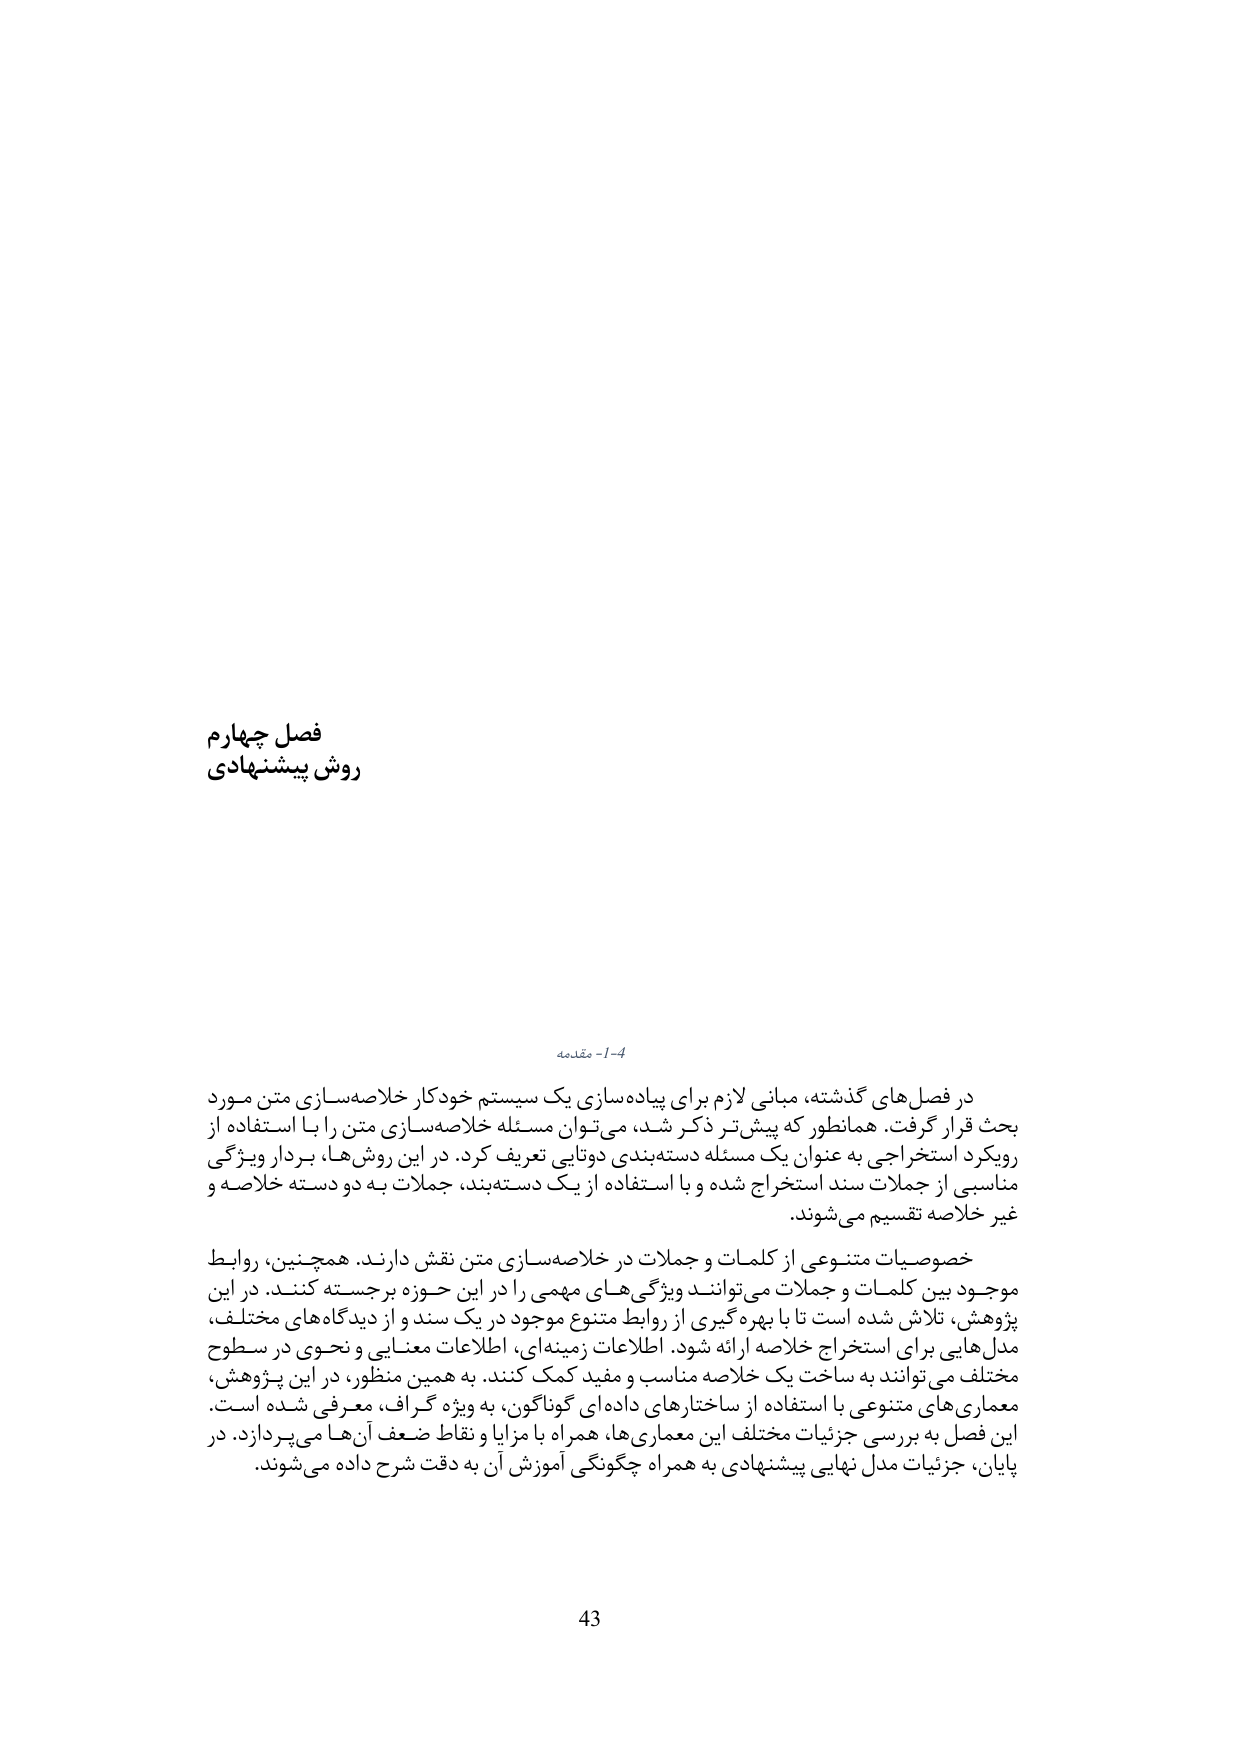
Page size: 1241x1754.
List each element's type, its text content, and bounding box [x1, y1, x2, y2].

text خصوصیات متنوعی از کلمات و جملات در خلاصه‌سازی متن نقش دارند. همچنین، روابط موجود بین کلمات و جملات می‌توانند ویژگی‌های مهمی را در این حوزه برجسته کنند. در این پژوهش، تلاش شده است تا با بهره‌گیری از روابط متنوع موجود در یک سند و از دیدگاه‌های مختلف، مدل‌هایی برای استخراج خلاصه ارائه شود. اطلاعات زمینه‌ای، اطلاعات معنایی و نحوی در سطوح مختلف می‌توانند به ساخت یک خلاصه مناسب و مفید کمک کنند. به همین منظور، در این پژوهش، معماری‌های متنوعی با استفاده از ساختارهای داده‌ای گوناگون، به ویژه گراف، معرفی شده است. این فصل به بررسی جزئیات مختلف این معماری‌ها، همراه با مزایا و نقاط ضعف آن‌ها می‌پردازد. در پایان، جزئیات مدل نهایی پیشنهادی به همراه چگونگی آموزش آن به دقت شرح داده می‌شوند. [207, 1248, 1018, 1479]
subtitle فصل چهارم روش پیشنهادی [207, 723, 981, 783]
text در فصل‌های گذشته، مبانی لازم برای پیاده‌سازی یک سیستم خودکار خلاصه‌سازی متن مورد بحث قرار گرفت. همانطور که پیش‌تر ذکر شد، می‌توان مسئله خلاصه‌سازی متن را با استفاده از رویکرد استخراجی به عنوان یک مسئله دسته‌بندی دوتایی تعریف کرد. در این روش‌ها، بردار ویژگی مناسبی از جملات سند استخراج شده و با استفاده از یک دسته‌بند، جملات به دو دسته خلاصه و غیر خلاصه تقسیم می‌شوند. [207, 1086, 1018, 1229]
text 1-4- مقدمه [207, 1046, 1018, 1065]
